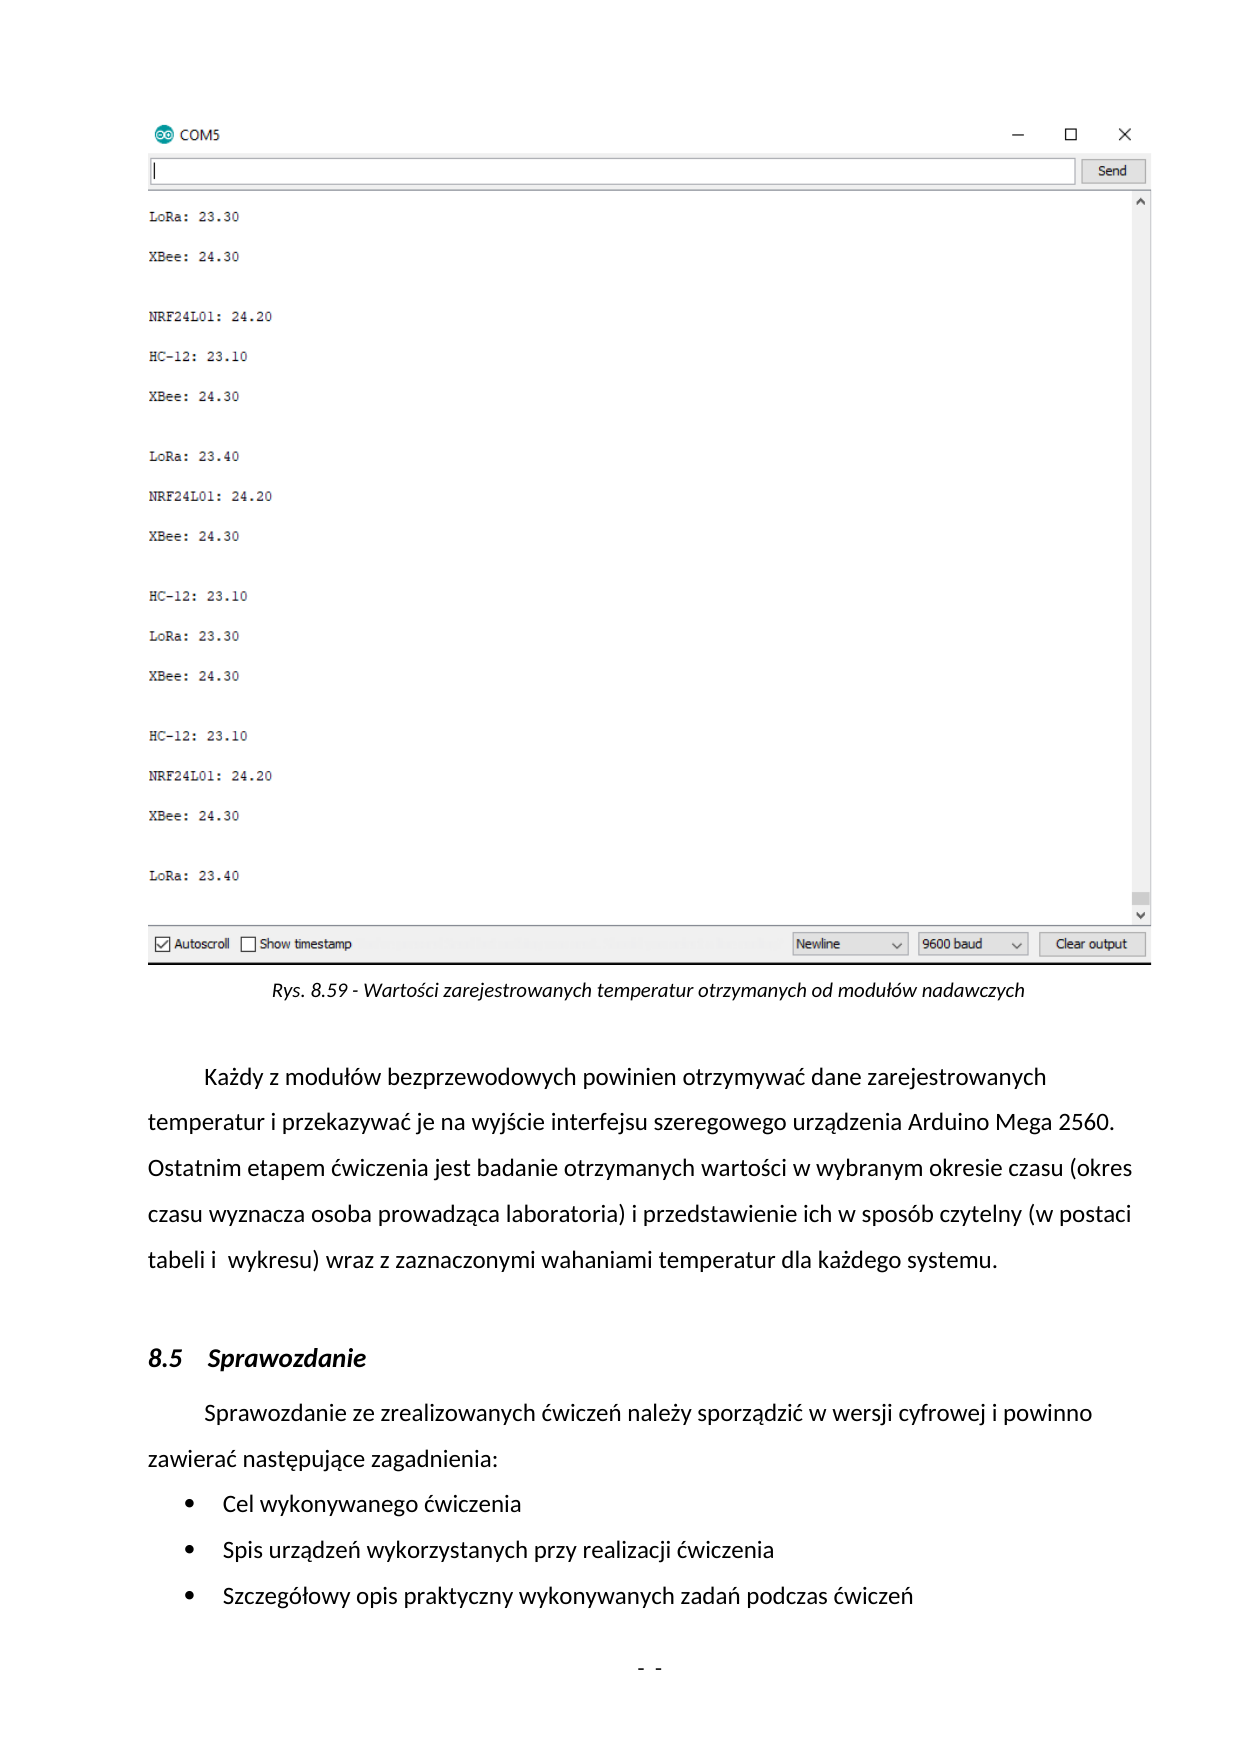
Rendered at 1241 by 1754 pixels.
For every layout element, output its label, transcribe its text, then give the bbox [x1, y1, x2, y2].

list Szczegółowy opis praktyczny wykonywanych zadań podczas ćwiczeń [185, 1580, 1152, 1611]
list Cel wykonywanego ćwiczenia [185, 1489, 1152, 1519]
picture [148, 118, 1152, 965]
text Każdy z modułów bezprzewodowych powinien otrzymywać dane zarejestrowanych temperatur i przekazywać je na wyjście interfejsu szeregowego urządzenia Arduino Mega 2560. Ostatnim etapem ćwiczenia jest badanie otrzymanych wartości w wybranym okresie czasu (okres czasu wyznacza osoba prowadząca laboratoria) i przedstawienie ich w sposób czytelny (w postaci tabeli i wykresu) wraz z zaznaczonymi wahaniami temperatur dla każdego systemu. [148, 1061, 1152, 1274]
subtitle Sprawozdanie [148, 1341, 1152, 1374]
text Sprawozdanie ze zrealizowanych ćwiczeń należy sporządzić w wersji cyfrowej i powinno zawierać następujące zagadnienia: [148, 1397, 1152, 1473]
list Spis urządzeń wykorzystanych przy realizacji ćwiczenia [185, 1534, 1152, 1565]
